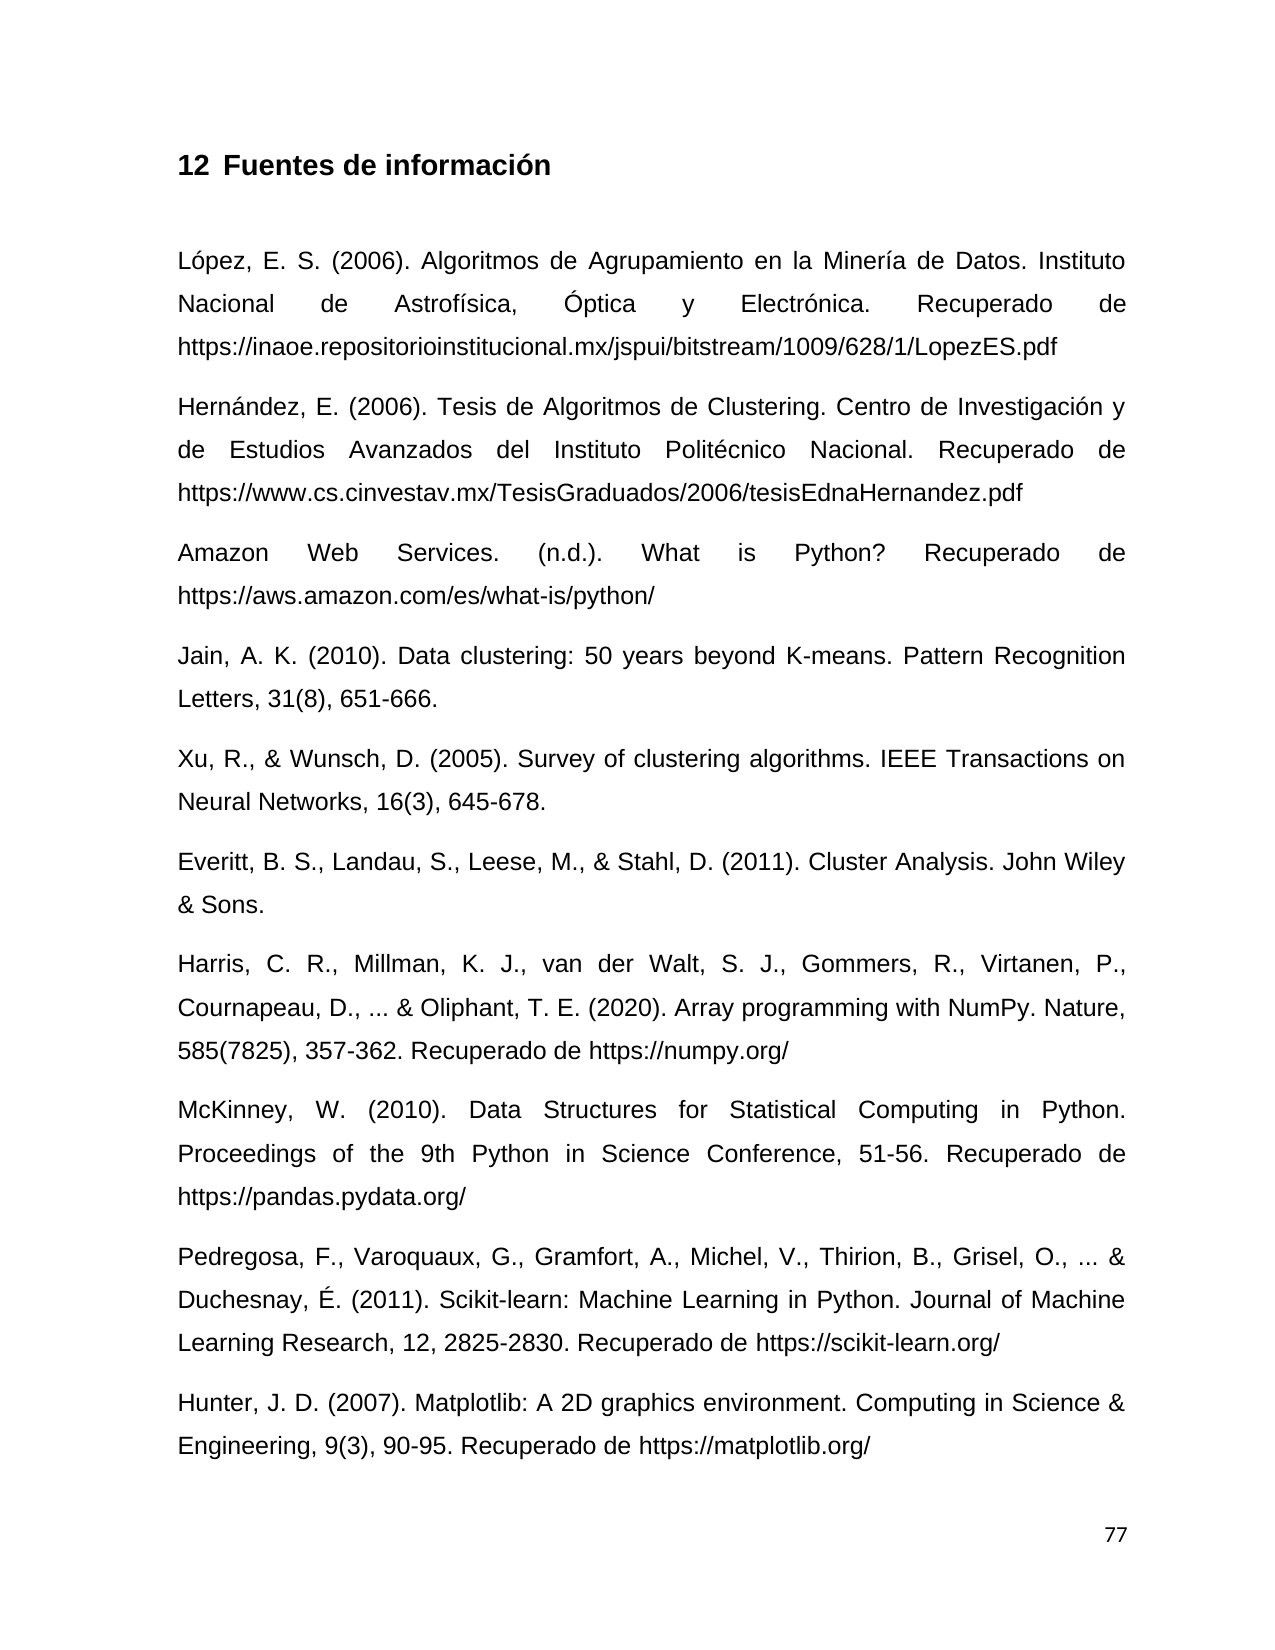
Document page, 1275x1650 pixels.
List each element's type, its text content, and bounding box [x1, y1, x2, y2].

text Hernández, E. (2006). Tesis de Algoritmos de Clustering. Centro de Investigación y de Estudios Avanzados del Instituto Politécnico Nacional. Recuperado de https://www.cs.cinvestav.mx/TesisGraduados/2006/tesisEdnaHernandez.pdf [177, 392, 1127, 507]
subtitle Fuentes de información [177, 148, 1127, 181]
text Pedregosa, F., Varoquaux, G., Gramfort, A., Michel, V., Thirion, B., Grisel, O., ... & Duchesnay, É. (2011). Scikit-learn: Machine Learning in Python. Journal of Machine Learning Research, 12, 2825-2830. Recuperado de https://scikit-learn.org/ [177, 1242, 1127, 1357]
text Jain, A. K. (2010). Data clustering: 50 years beyond K-means. Pattern Recognition Letters, 31(8), 651-666. [177, 641, 1127, 713]
text Amazon Web Services. (n.d.). What is Python? Recuperado de https://aws.amazon.com/es/what-is/python/ [177, 538, 1127, 610]
text Everitt, B. S., Landau, S., Leese, M., & Stahl, D. (2011). Cluster Analysis. John Wiley & Sons. [177, 847, 1127, 918]
text Harris, C. R., Millman, K. J., van der Walt, S. J., Gommers, R., Virtanen, P., Cournapeau, D., ... & Oliphant, T. E. (2020). Array programming with NumPy. Nature, 585(7825), 357-362. Recuperado de https://numpy.org/ [177, 949, 1127, 1064]
text Hunter, J. D. (2007). Matplotlib: A 2D graphics environment. Computing in Science & Engineering, 9(3), 90-95. Recuperado de https://matplotlib.org/ [177, 1388, 1127, 1459]
text Xu, R., & Wunsch, D. (2005). Survey of clustering algorithms. IEEE Transactions on Neural Networks, 16(3), 645-678. [177, 744, 1127, 816]
text McKinney, W. (2010). Data Structures for Statistical Computing in Python. Proceedings of the 9th Python in Science Conference, 51-56. Recuperado de https://pandas.pydata.org/ [177, 1096, 1127, 1211]
text López, E. S. (2006). Algoritmos de Agrupamiento en la Minería de Datos. Instituto Nacional de Astrofísica, Óptica y Electrónica. Recuperado de https://inaoe.repositorioinstitucional.mx/jspui/bitstream/1009/628/1/LopezES.pdf [177, 246, 1127, 361]
